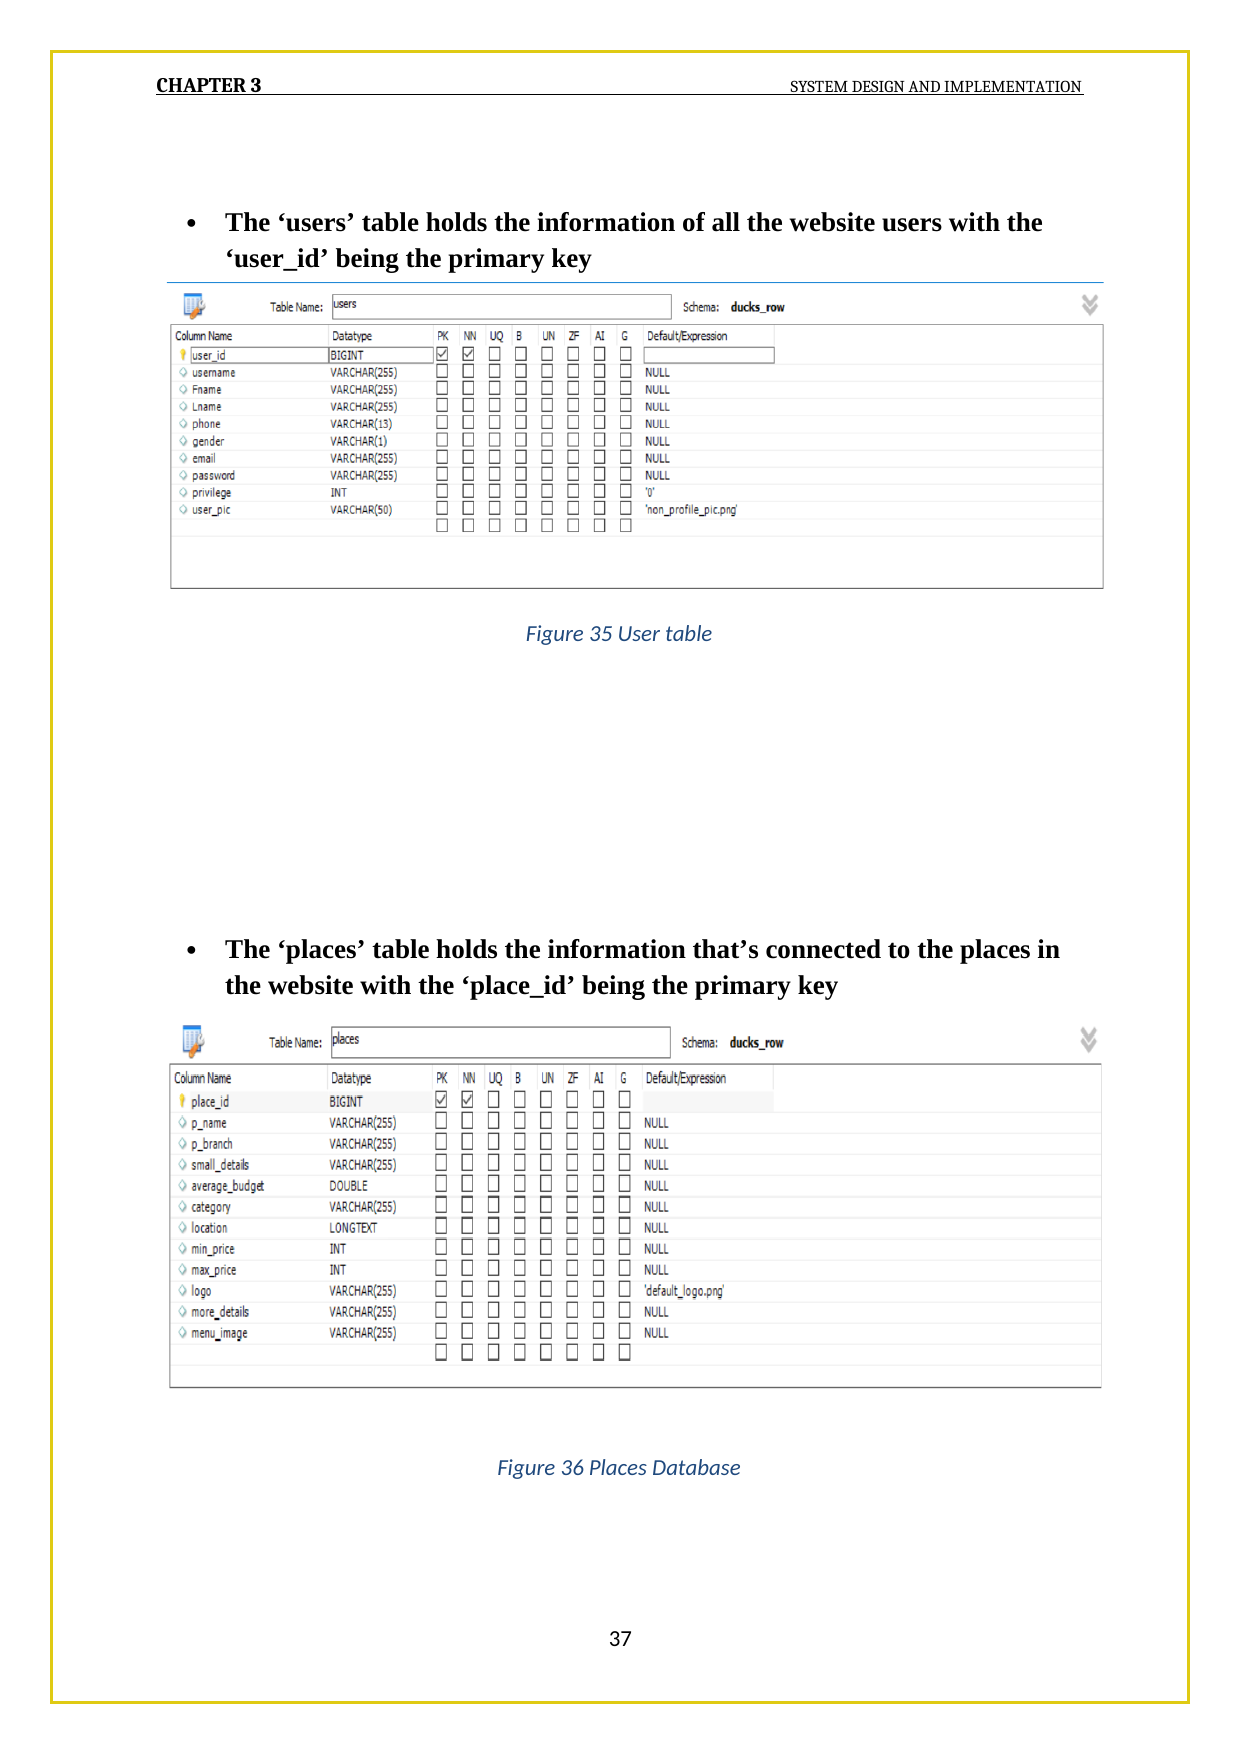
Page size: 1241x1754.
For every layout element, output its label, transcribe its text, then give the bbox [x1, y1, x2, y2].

list The ‘users’ table holds the information of all the website users with the ‘user_id’ being the primary key [187, 207, 1090, 273]
picture [163, 1015, 1101, 1396]
list The ‘places’ table holds the information that’s connected to the places in the website with the ‘place_id’ being the primary key [187, 933, 1090, 1000]
picture [166, 282, 1103, 589]
